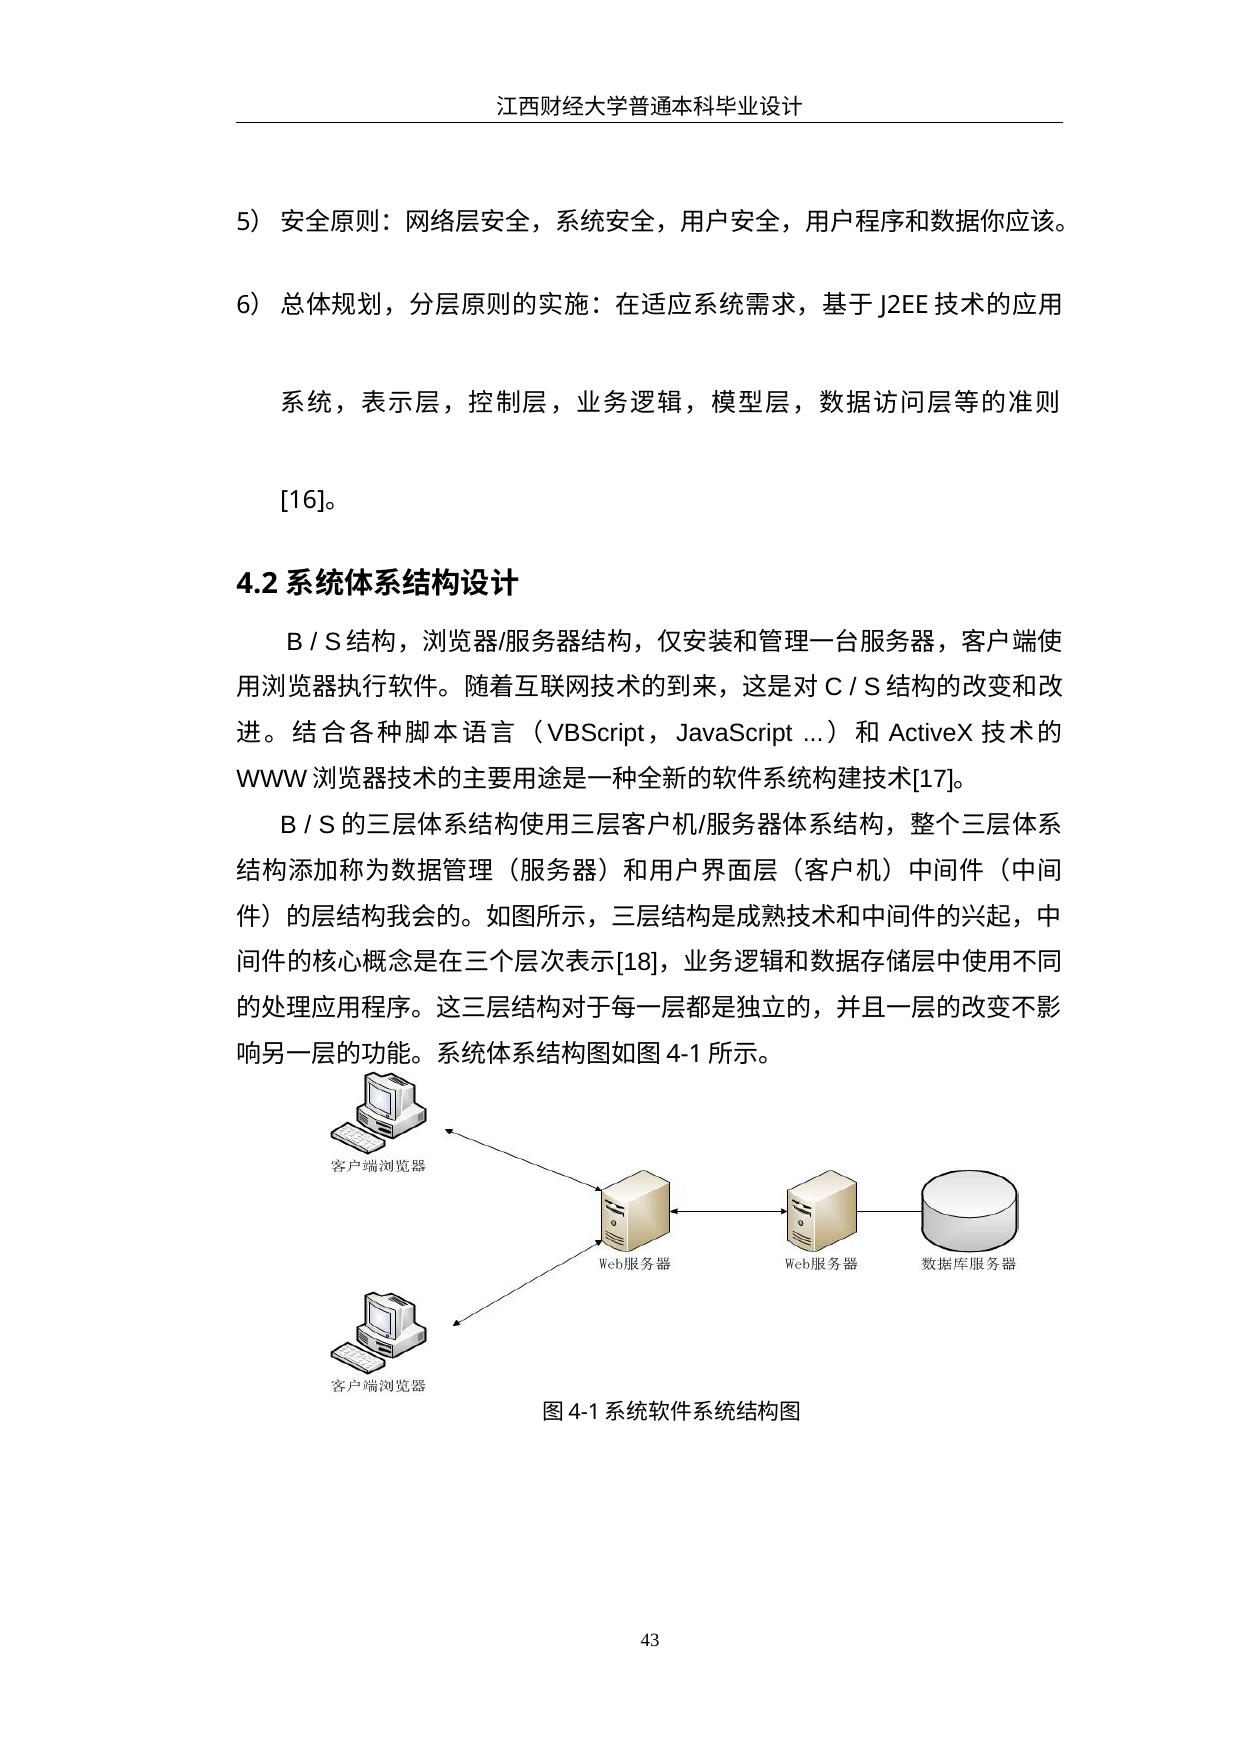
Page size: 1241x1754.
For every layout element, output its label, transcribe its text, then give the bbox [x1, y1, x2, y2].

text B / S的三层体系结构使用三层客户机/服务器体系结构，整个三层体系结构添加称为数据管理（服务器）和用户界面层（客户机）中间件（中间件）的层结构我会的。如图所示，三层结构是成熟技术和中间件的兴起，中间件的核心概念是在三个层次表示[18]，业务逻辑和数据存储层中使用不同的处理应用程序。这三层结构对于每一层都是独立的，并且一层的改变不影响另一层的功能。系统体系结构图如图4-1所示。 [236, 797, 1063, 1072]
text 图4-1系统软件系统结构图 [236, 1394, 1063, 1426]
subtitle 4.2 系统体系结构设计 [236, 548, 1063, 613]
list 总体规划，分层原则的实施：在适应系统需求，基于J2EE技术​​的应用系统，表示层，控制层，业务逻辑，模型层，数据访问层等的准则[16]。 [236, 270, 1063, 530]
text B / S结构，浏览器/服务器结构，仅安装和管理一台服务器，客户端使用浏览器执行软件。随着互联网技术的到来，这是对C / S结构的改变和改进。结合各种脚本语言（VBScript，JavaScript ...）和ActiveX技术的WWW浏览器技术的主要用途是一种全新的软件系统构建技术[17]。 [236, 613, 1063, 797]
picture [330, 1071, 1019, 1395]
list 安全原则：网络层安全，系统安全，用户安全，用户程序和数据你应该。 [236, 187, 1063, 252]
